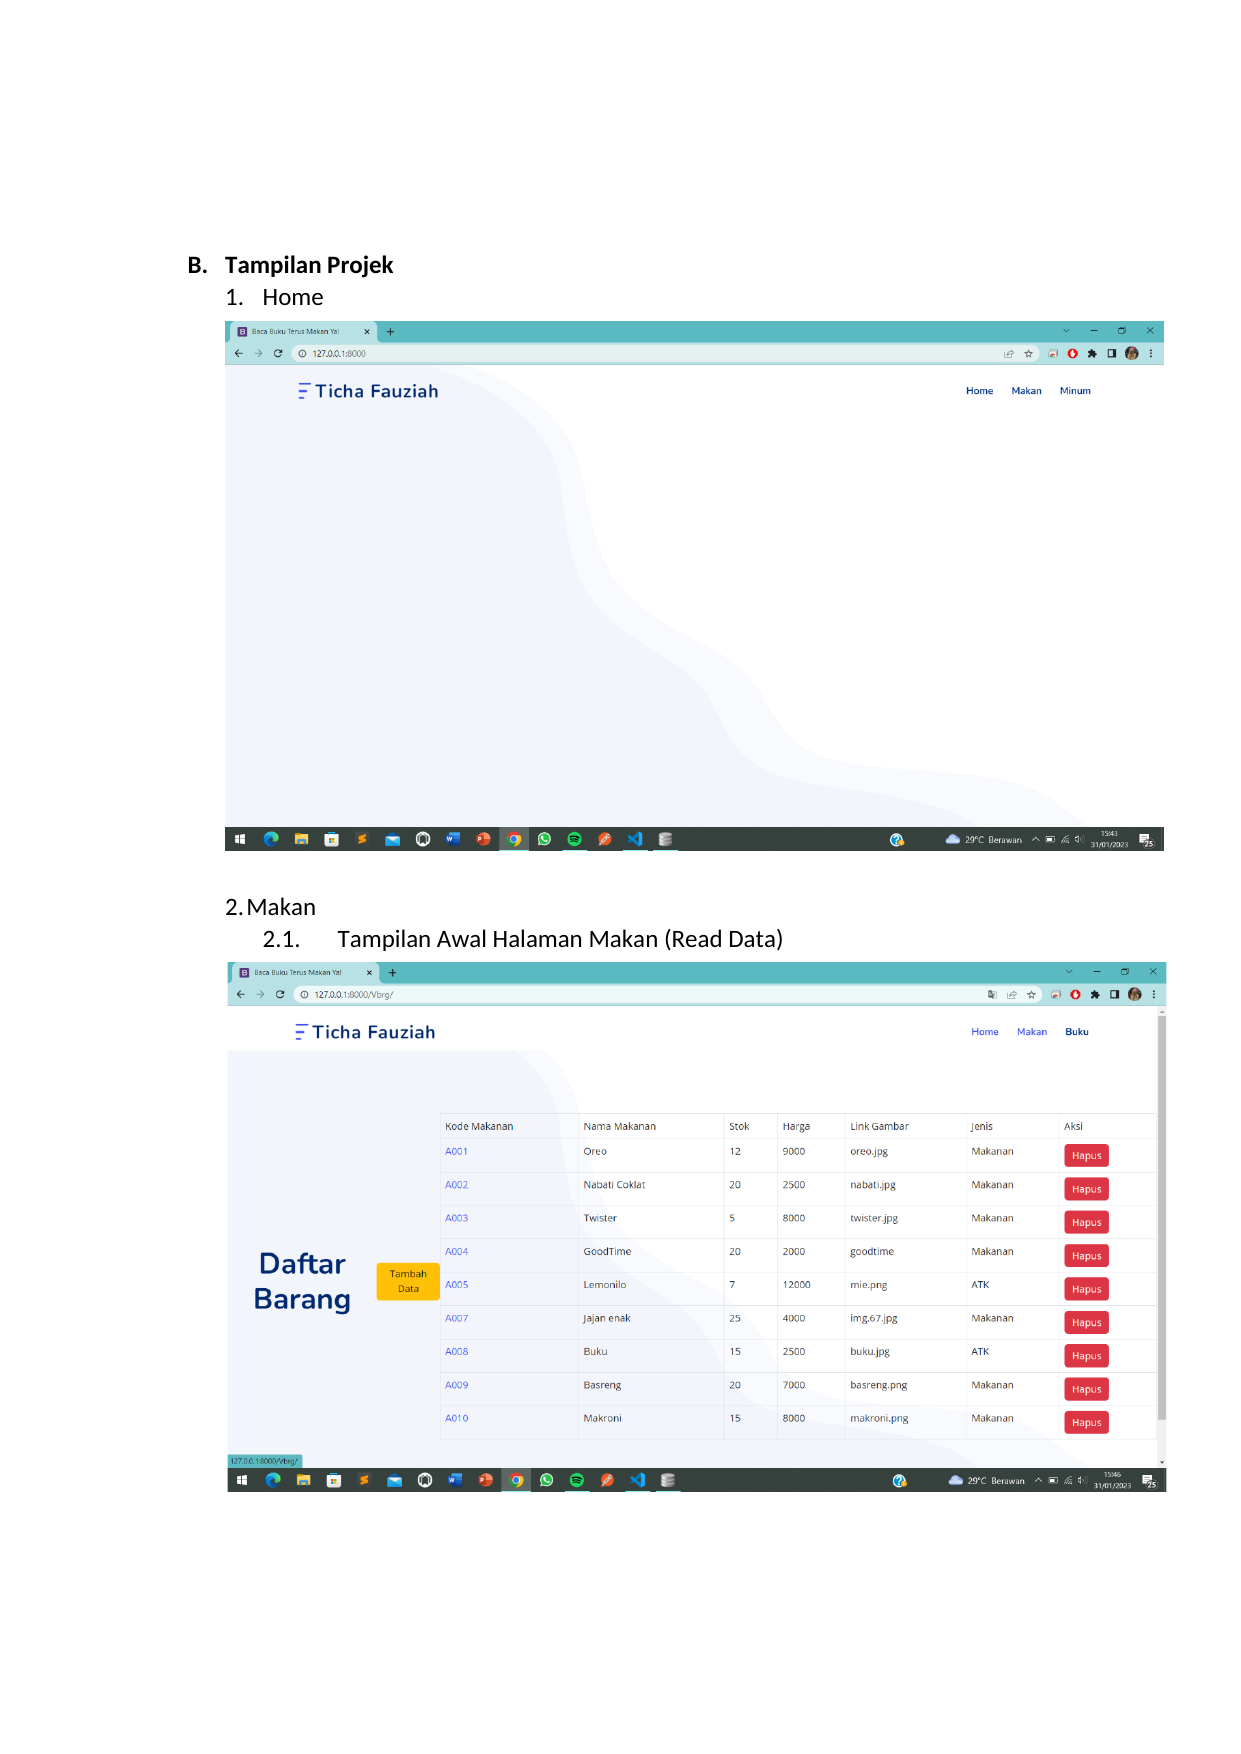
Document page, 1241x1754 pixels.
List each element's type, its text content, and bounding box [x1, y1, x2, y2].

list Tampilan Awal Halaman Makan (Read Data) [262, 923, 1090, 954]
list Tampilan Projek [187, 249, 1090, 280]
list Makan [225, 891, 1090, 921]
picture [225, 321, 1164, 851]
picture [227, 962, 1167, 1492]
list Home [225, 281, 1090, 312]
